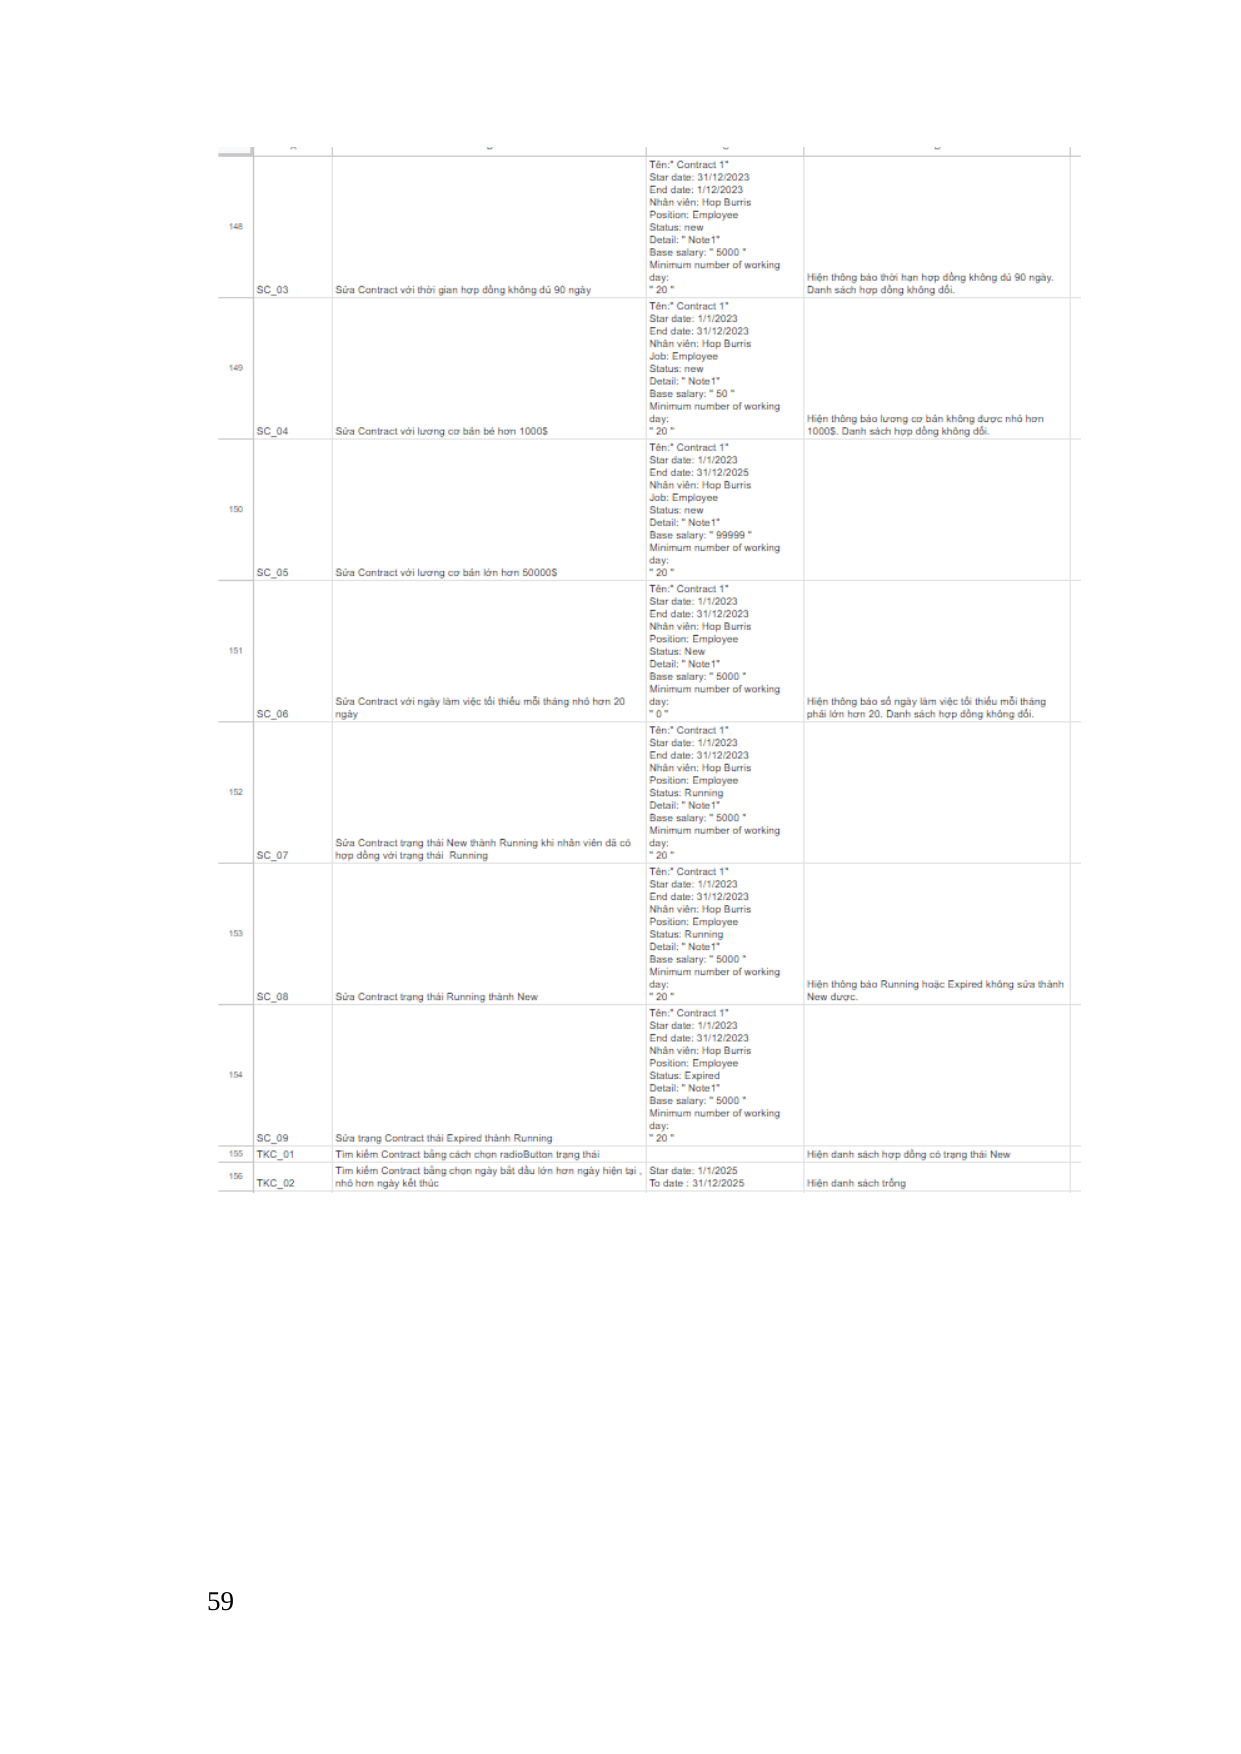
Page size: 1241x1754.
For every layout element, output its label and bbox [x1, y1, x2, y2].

picture [218, 147, 1081, 1193]
